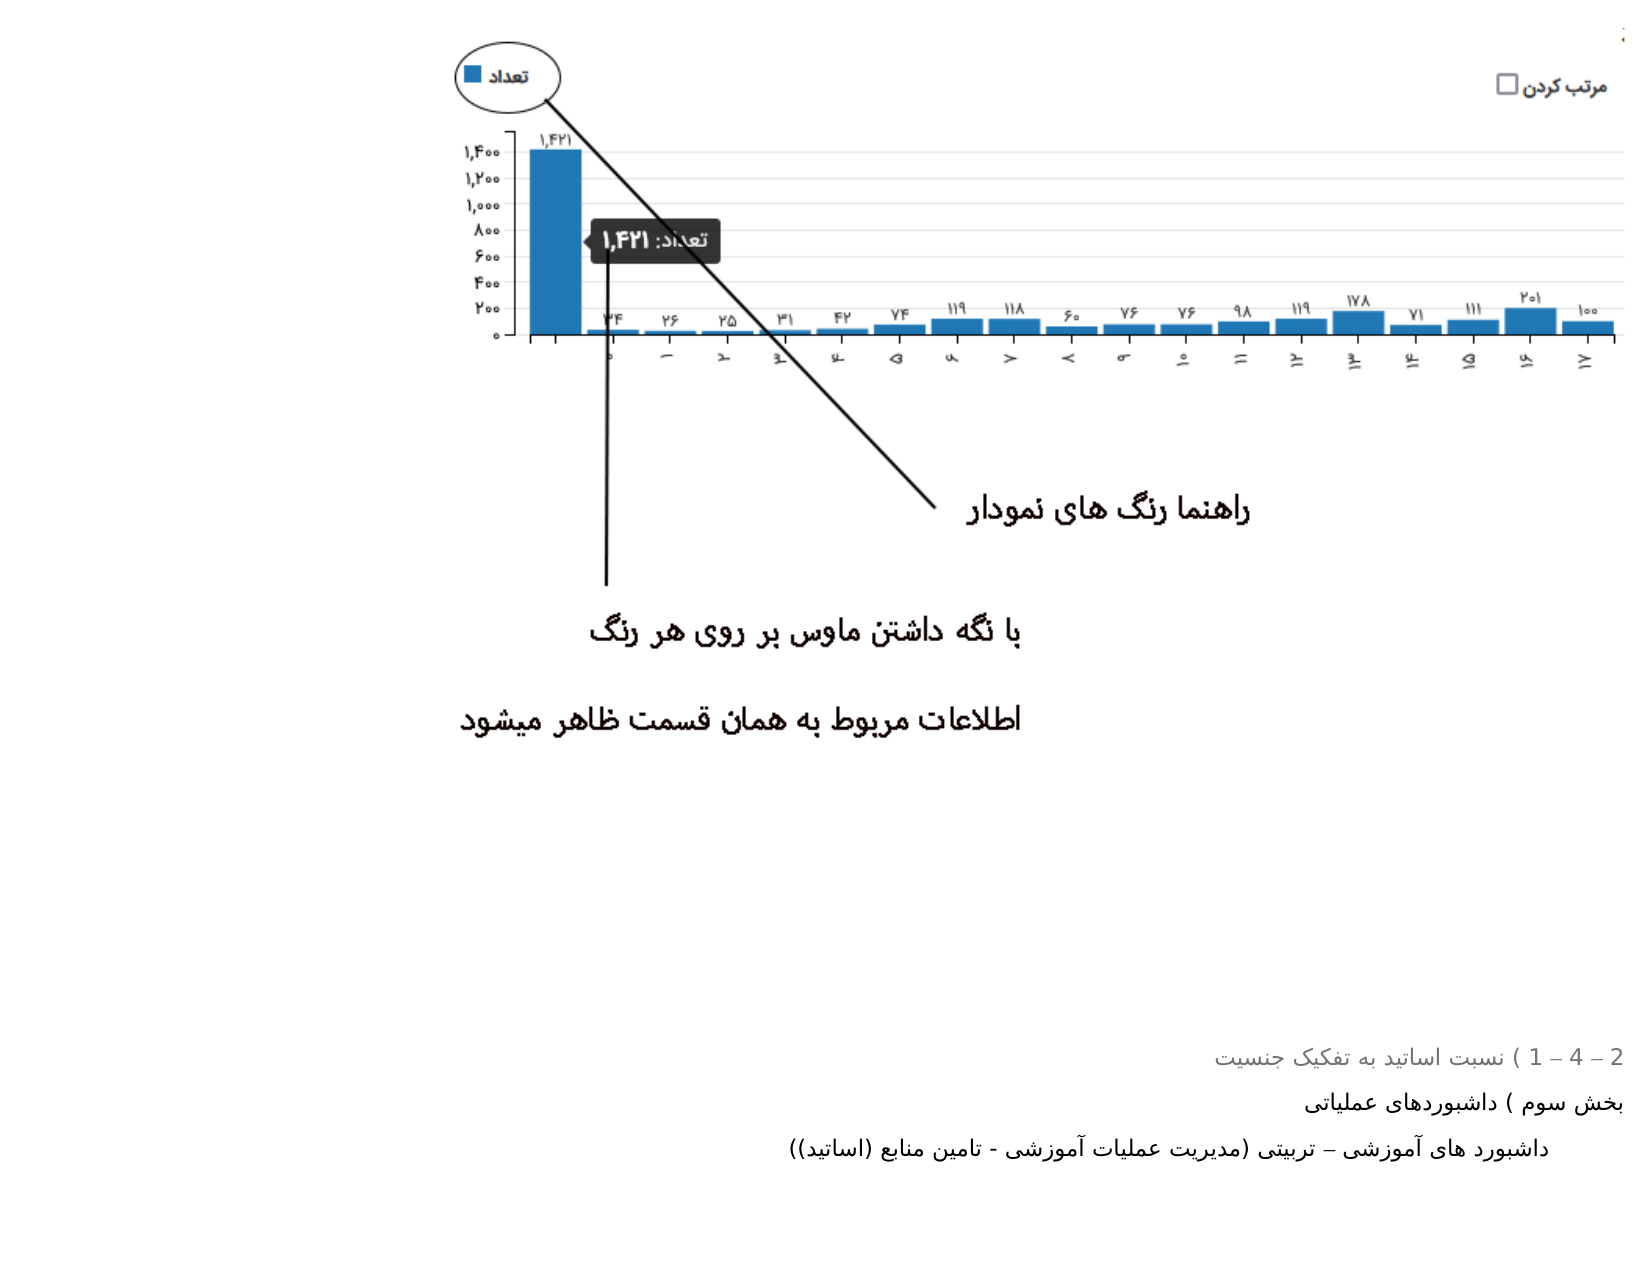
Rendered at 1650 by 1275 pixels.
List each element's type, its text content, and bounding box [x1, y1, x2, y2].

picture [444, 28, 1625, 885]
text بخش سوم ) داشبوردهای عملیاتی [37, 1089, 1624, 1116]
text داشبورد های آموزشی – تربیتی (مدیریت عملیات آموزشی - تامین منابع (اساتید)) [37, 1135, 1650, 1161]
text 2 – 4 – 1 ) نسبت اساتید به تفکیک جنسیت [37, 1044, 1624, 1071]
